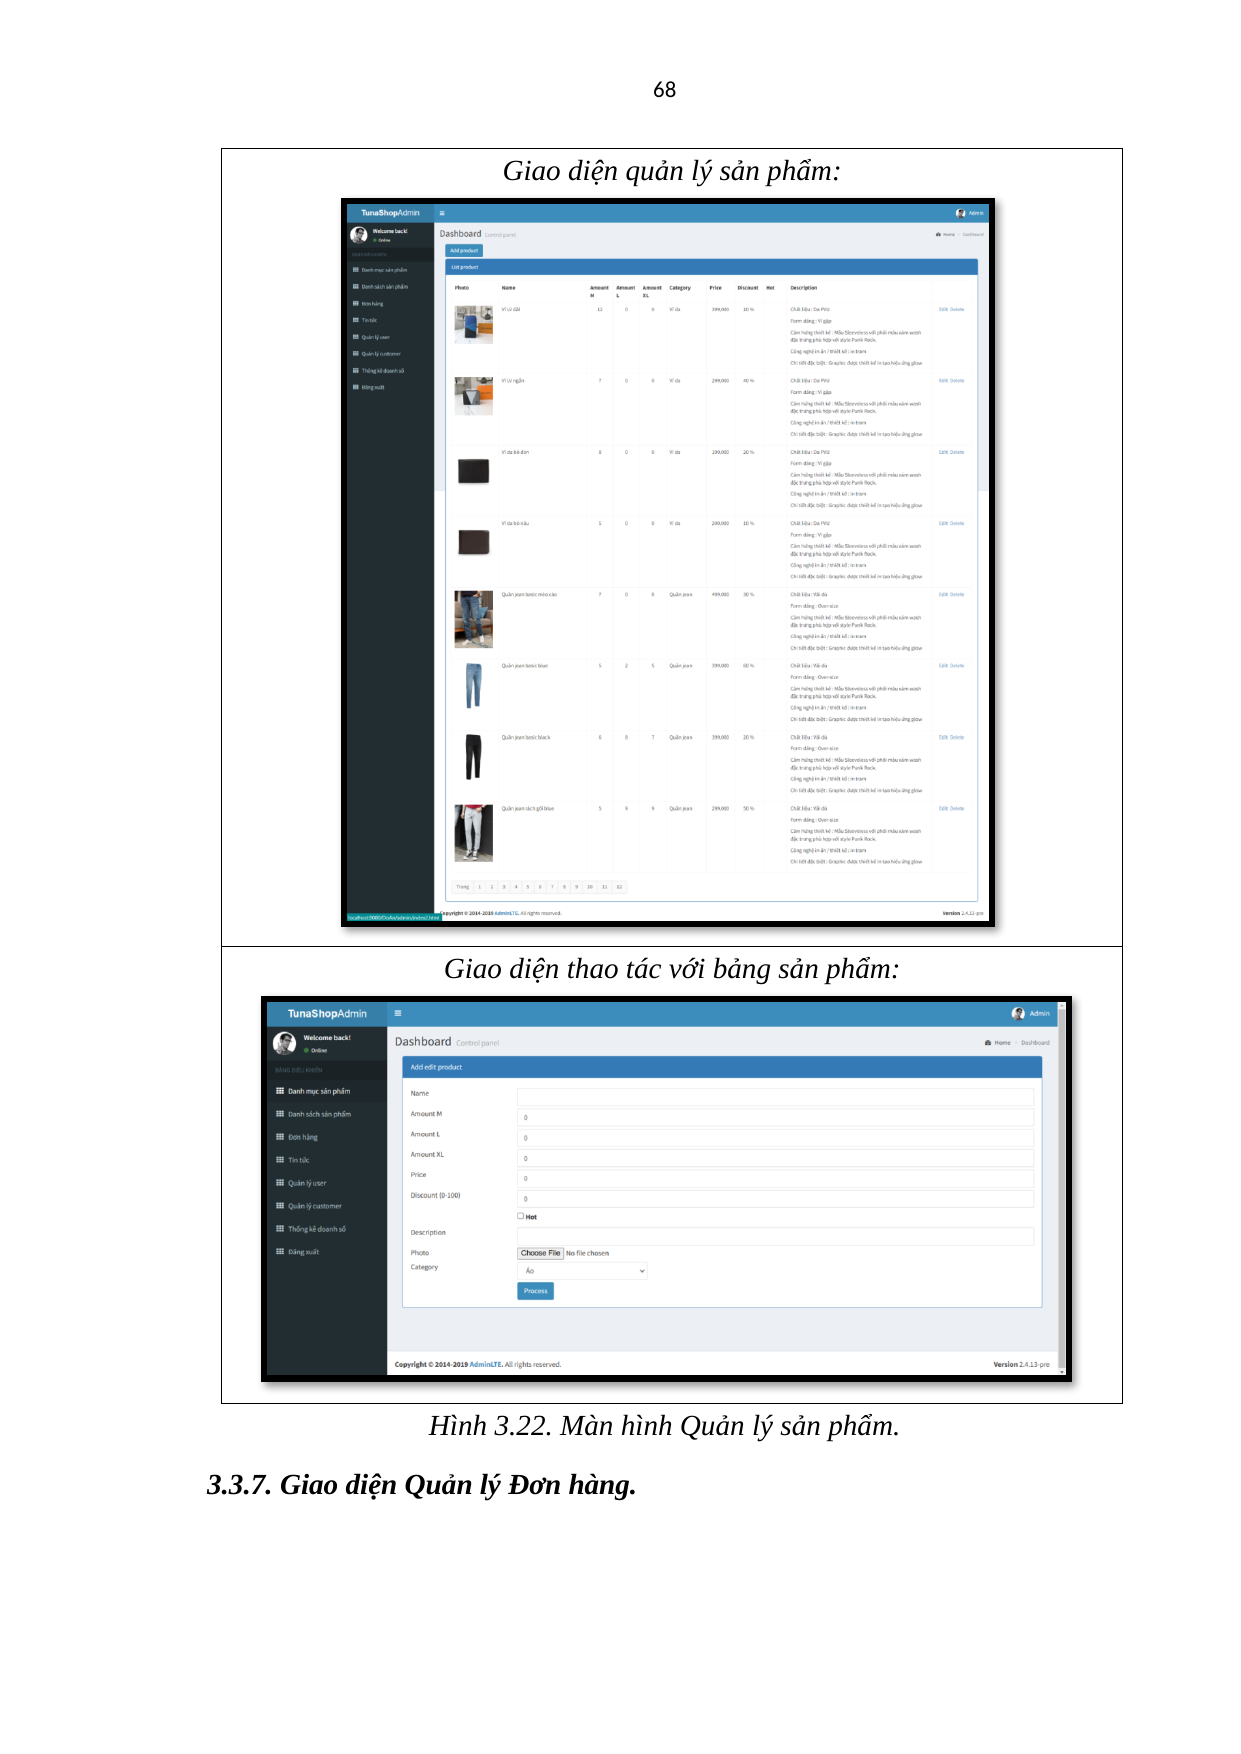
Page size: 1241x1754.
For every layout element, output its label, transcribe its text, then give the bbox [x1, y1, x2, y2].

picture [347, 204, 989, 921]
text Hình 3.22. Màn hình Quản lý sản phẩm. [207, 1408, 1122, 1441]
picture [267, 1002, 1066, 1375]
table_cell Giao diện thao tác với bảng sản phẩm: [222, 947, 1122, 1403]
table_header Giao diện quản lý sản phẩm: [222, 149, 1122, 946]
subtitle 3.3.7. Giao diện Quản lý Đơn hàng. [207, 1467, 1122, 1501]
